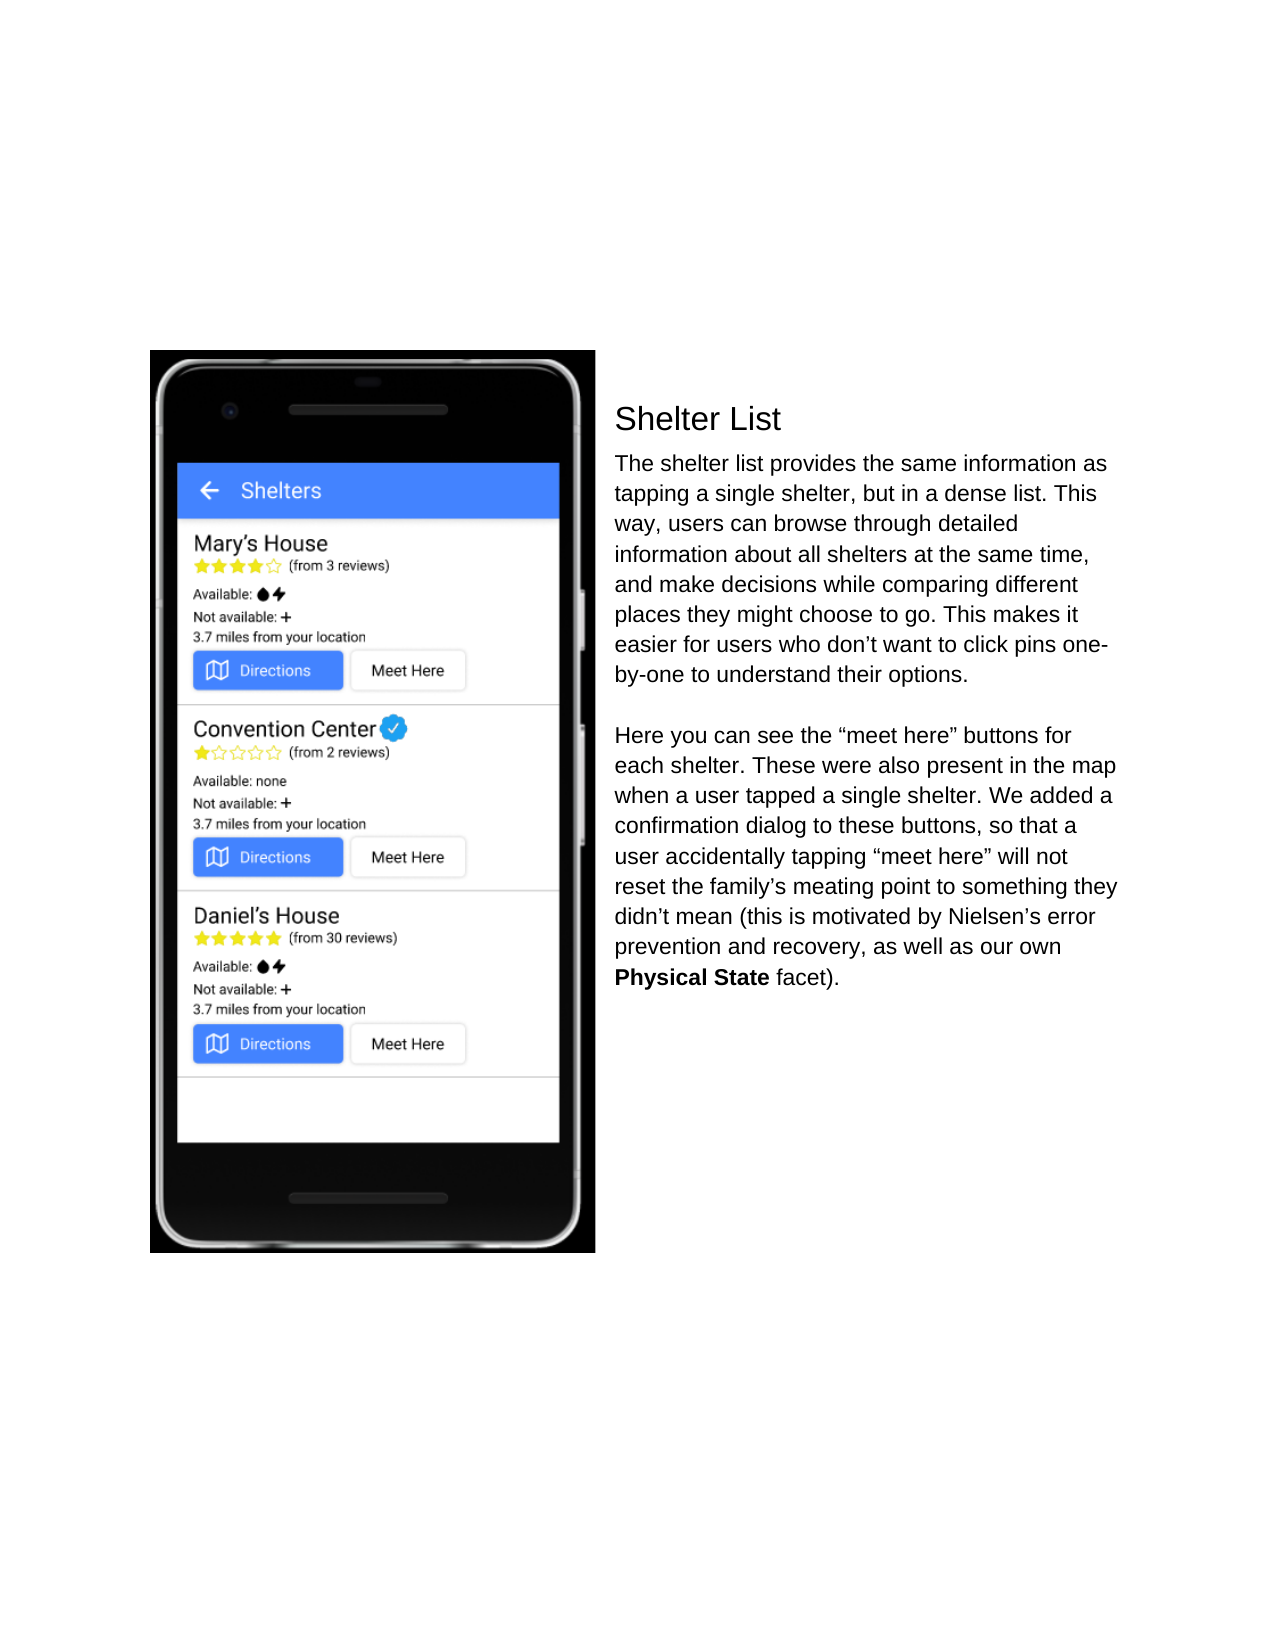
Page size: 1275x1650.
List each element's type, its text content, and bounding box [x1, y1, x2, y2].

subtitle Shelter List [596, 399, 1125, 437]
text The shelter list provides the same information as tapping a single shelter, but in a dense list. This way, users can browse through detailed information about all shelters at the same time, and make decisions while comparing different places they might choose to go. This makes it easier for users who don’t want to click pins one-by-one to understand their options. [596, 450, 1125, 688]
picture [150, 350, 596, 1253]
text Here you can see the “meet here” buttons for each shelter. These were also present in the map when a user tapped a single shelter. We added a confirmation dialog to these buttons, so that a user accidentally tapping “meet here” will not reset the family’s meating point to something they didn’t mean (this is motivated by Nielsen’s error prevention and recovery, as well as our own Physical State facet). [596, 722, 1125, 990]
